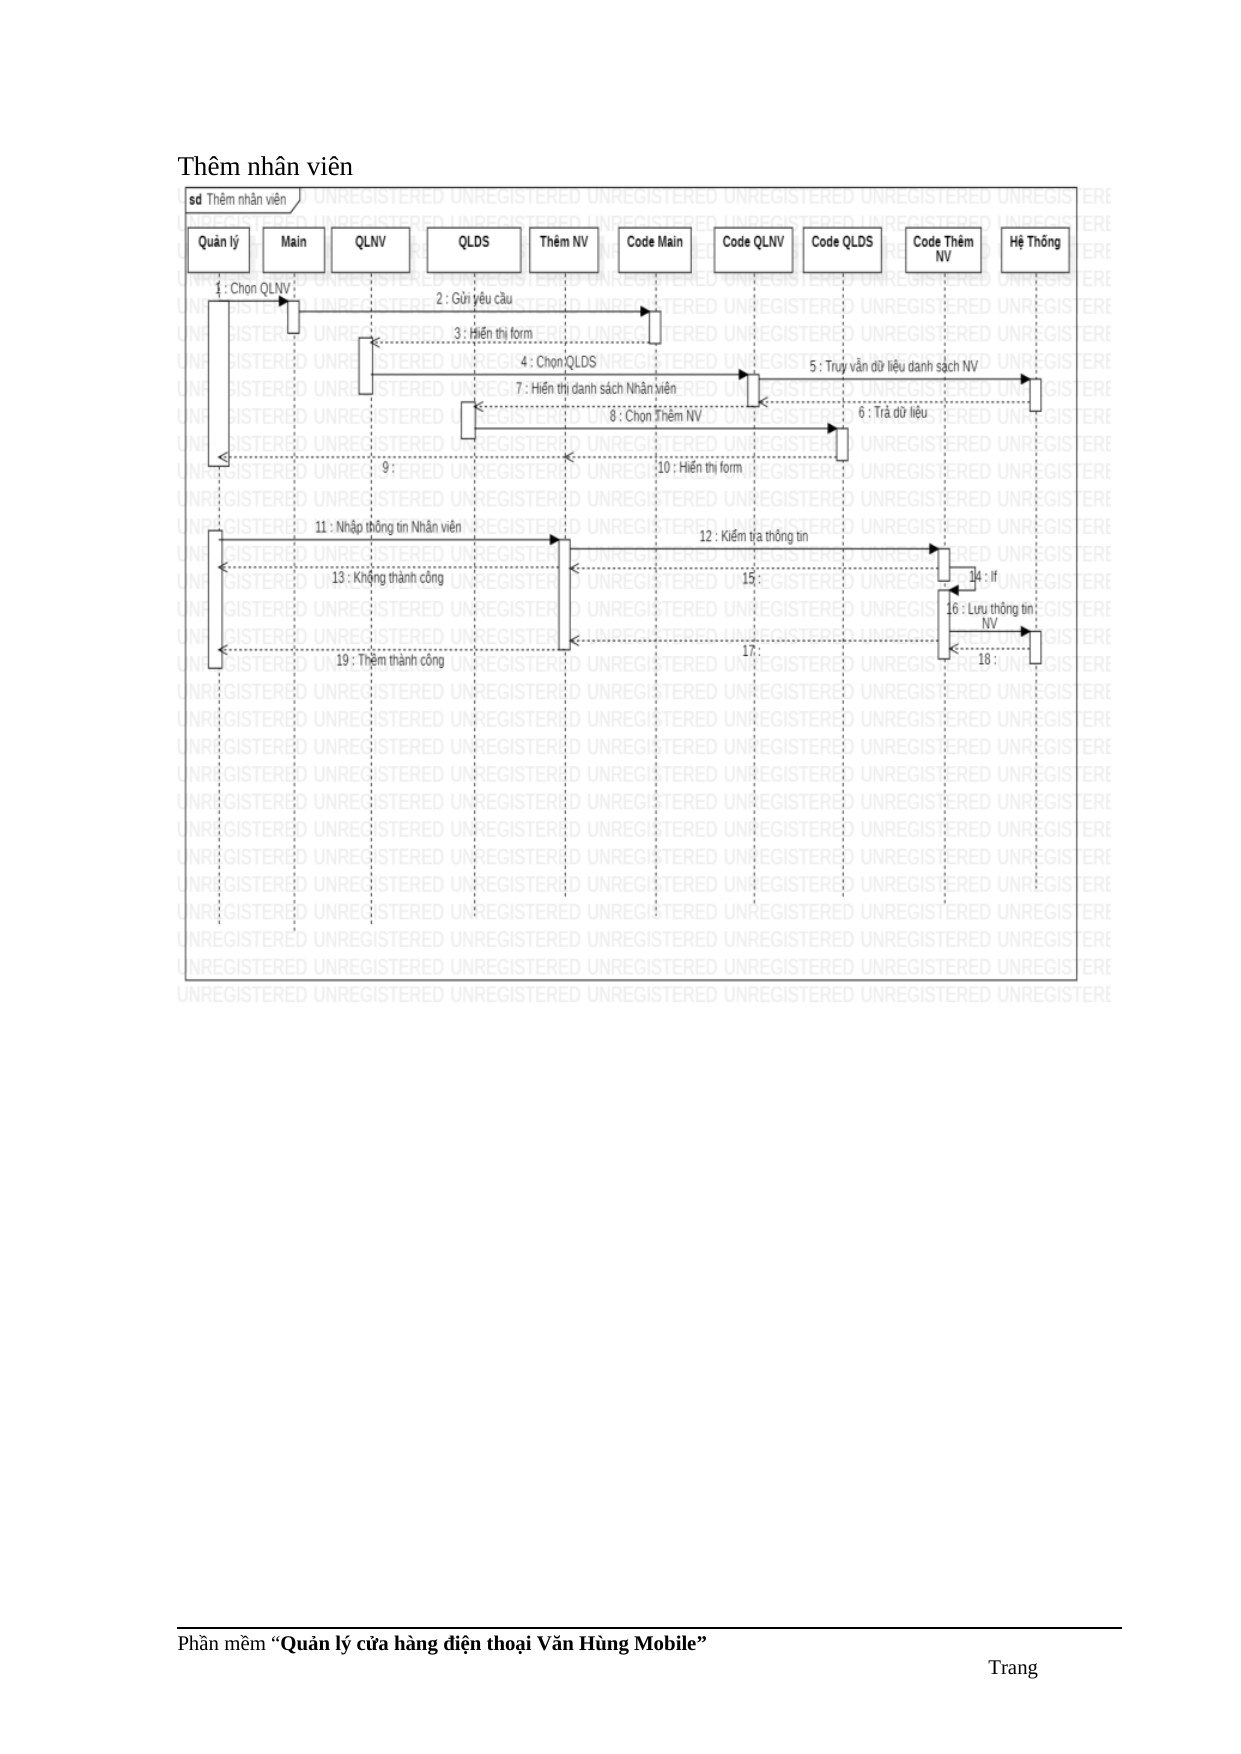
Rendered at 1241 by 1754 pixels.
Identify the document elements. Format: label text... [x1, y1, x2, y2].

text Thêm nhân viên [177, 150, 1122, 181]
picture [177, 181, 1123, 1008]
